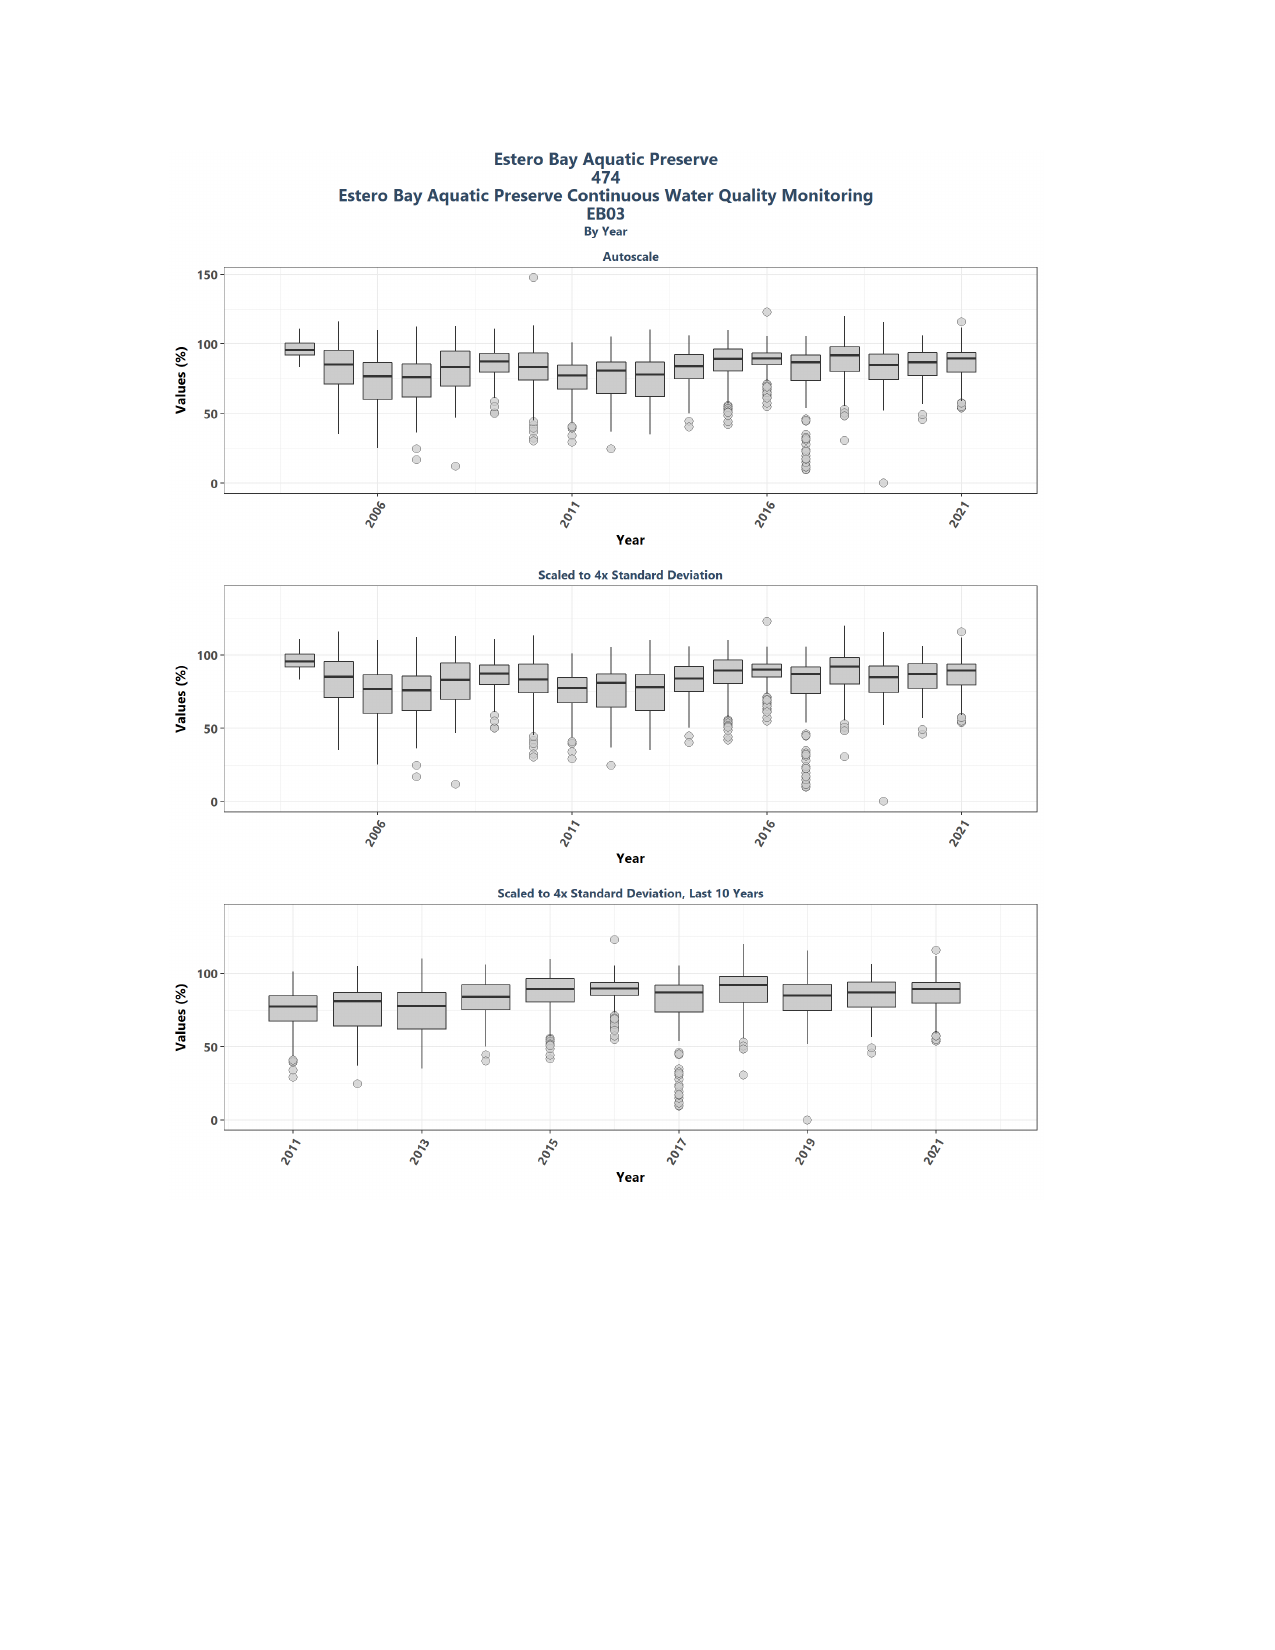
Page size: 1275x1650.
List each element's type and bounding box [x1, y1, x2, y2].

picture [168, 150, 1044, 1200]
